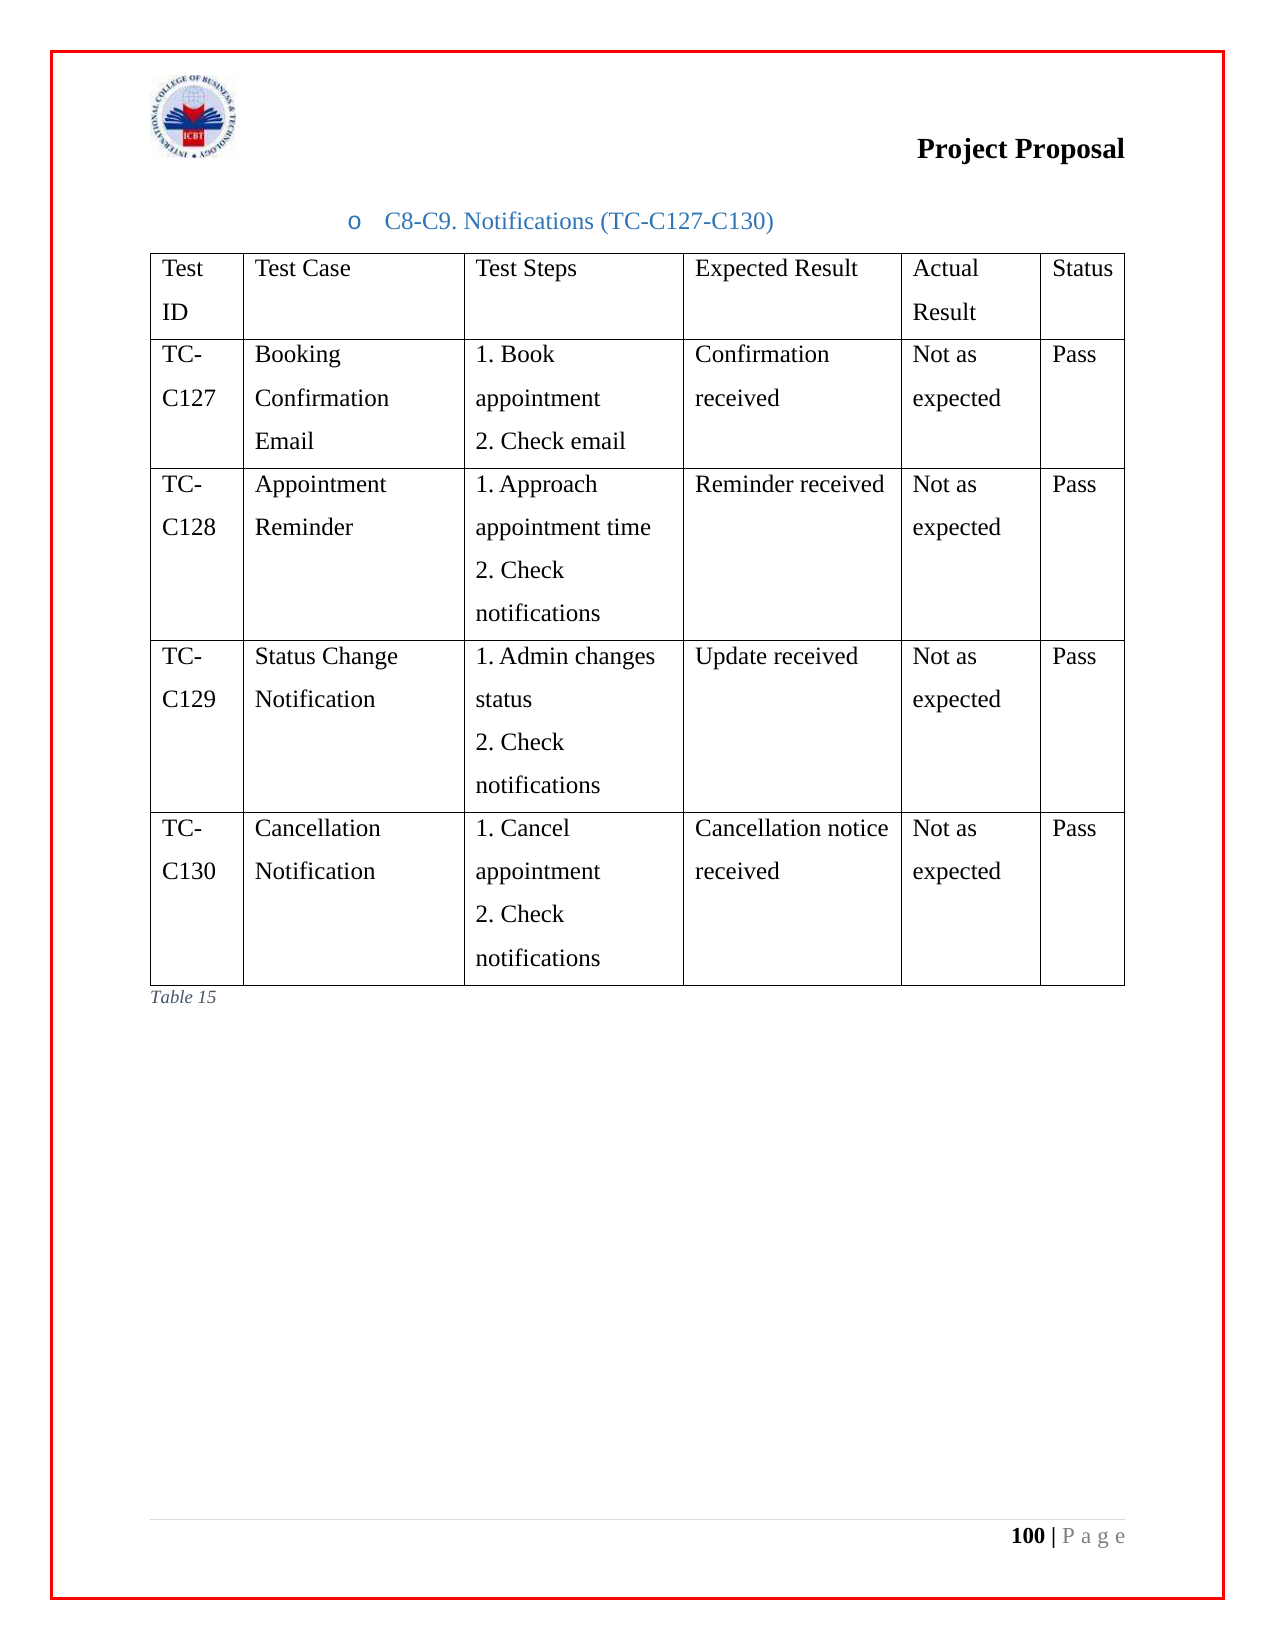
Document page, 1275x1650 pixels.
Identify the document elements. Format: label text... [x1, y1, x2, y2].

table_cell 1. Approach appointment time 2. Check notifications [465, 469, 683, 640]
table_cell Not as expected [902, 469, 1040, 640]
table_cell 1. Admin changes status 2. Check notifications [465, 641, 683, 812]
table_cell TC-C128 [151, 469, 243, 640]
table_cell Appointment Reminder [244, 469, 464, 640]
table_header Actual Result [902, 254, 1040, 338]
table_cell TC-C127 [151, 340, 243, 468]
table_header Status [1041, 254, 1124, 338]
table_cell 1. Cancel appointment 2. Check notifications [465, 813, 683, 984]
table_cell Confirmation received [684, 340, 901, 468]
subtitle C8-C9. Notifications (TC-C127-C130) [347, 206, 1125, 237]
table_cell Pass [1041, 641, 1124, 812]
table_header Test ID [151, 254, 243, 338]
table_cell Cancellation Notification [244, 813, 464, 984]
table_cell Not as expected [902, 340, 1040, 468]
table_cell TC-C129 [151, 641, 243, 812]
table_cell Pass [1041, 813, 1124, 984]
table_header Test Steps [465, 254, 683, 338]
table_cell 1. Book appointment 2. Check email [465, 340, 683, 468]
text Table 15 [150, 986, 1125, 1007]
table_cell Reminder received [684, 469, 901, 640]
table_cell Cancellation notice received [684, 813, 901, 984]
table_header Test Case [244, 254, 464, 338]
table_cell Update received [684, 641, 901, 812]
table_cell Not as expected [902, 641, 1040, 812]
table_cell Status Change Notification [244, 641, 464, 812]
table_header Expected Result [684, 254, 901, 338]
table_cell TC-C130 [151, 813, 243, 984]
table_cell Pass [1041, 340, 1124, 468]
table_cell Pass [1041, 469, 1124, 640]
table_cell Booking Confirmation Email [244, 340, 464, 468]
table_cell Not as expected [902, 813, 1040, 984]
